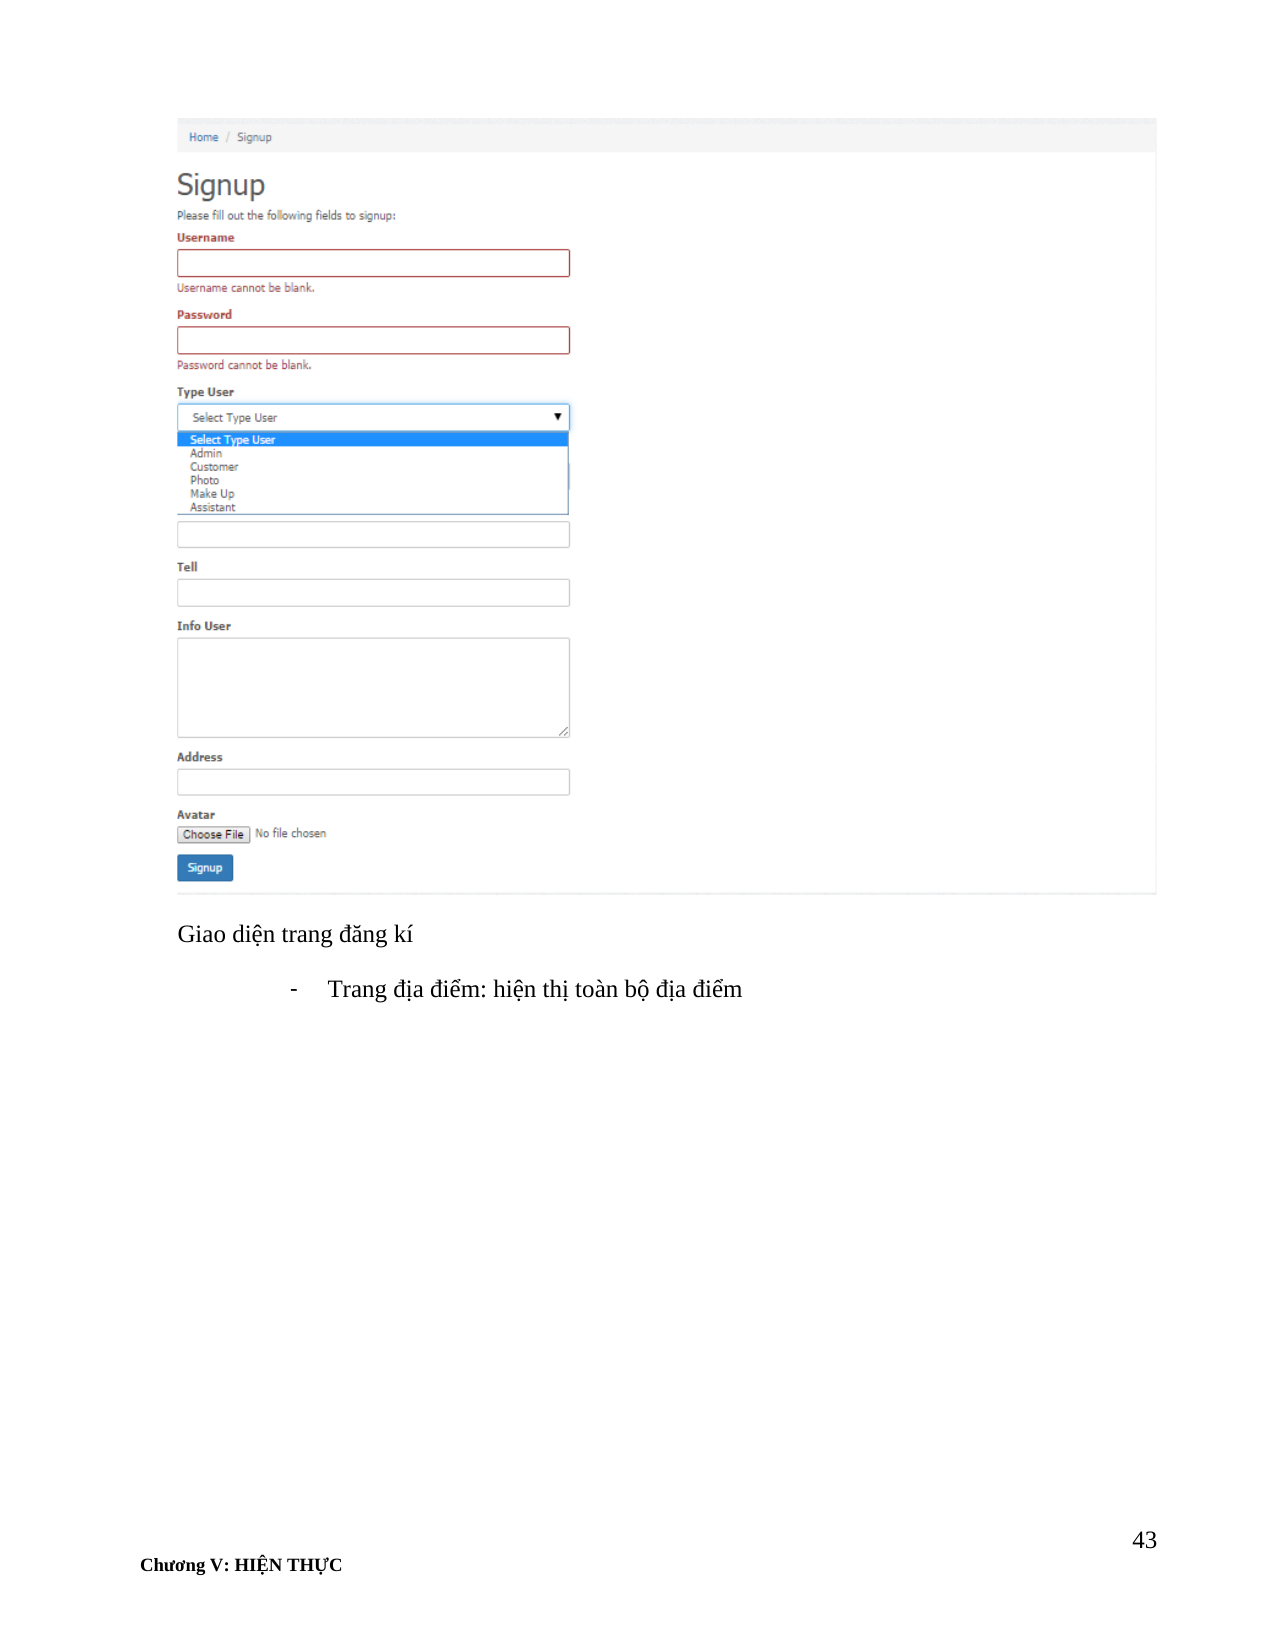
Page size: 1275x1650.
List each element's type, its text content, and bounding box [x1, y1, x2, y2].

list Trang địa điểm: hiện thị toàn bộ địa điểm [290, 973, 1157, 1004]
picture [177, 118, 1157, 895]
text Giao diện trang đăng kí [177, 919, 1157, 948]
